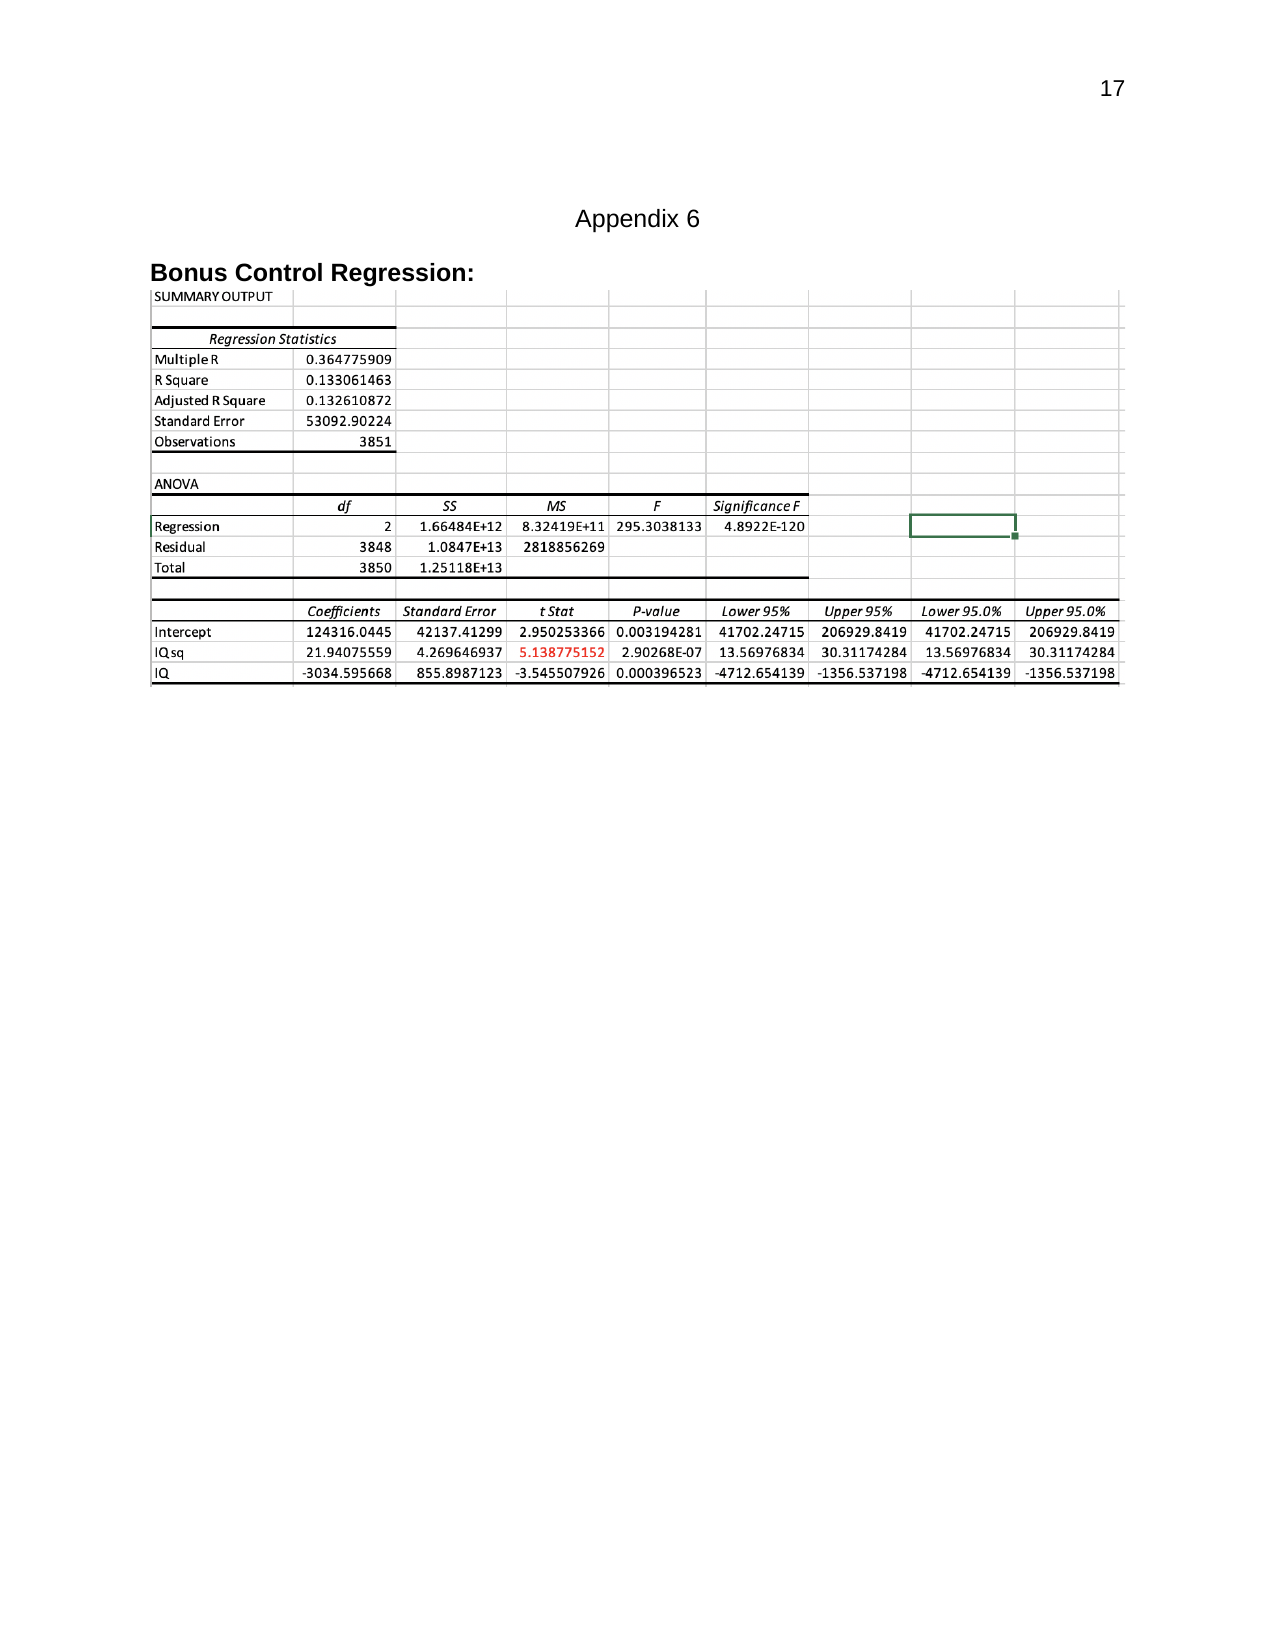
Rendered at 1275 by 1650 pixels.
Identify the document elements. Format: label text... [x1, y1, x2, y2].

text Appendix 6 [150, 204, 1125, 233]
picture [150, 290, 1125, 687]
text Bonus Control Regression: [150, 258, 1125, 290]
